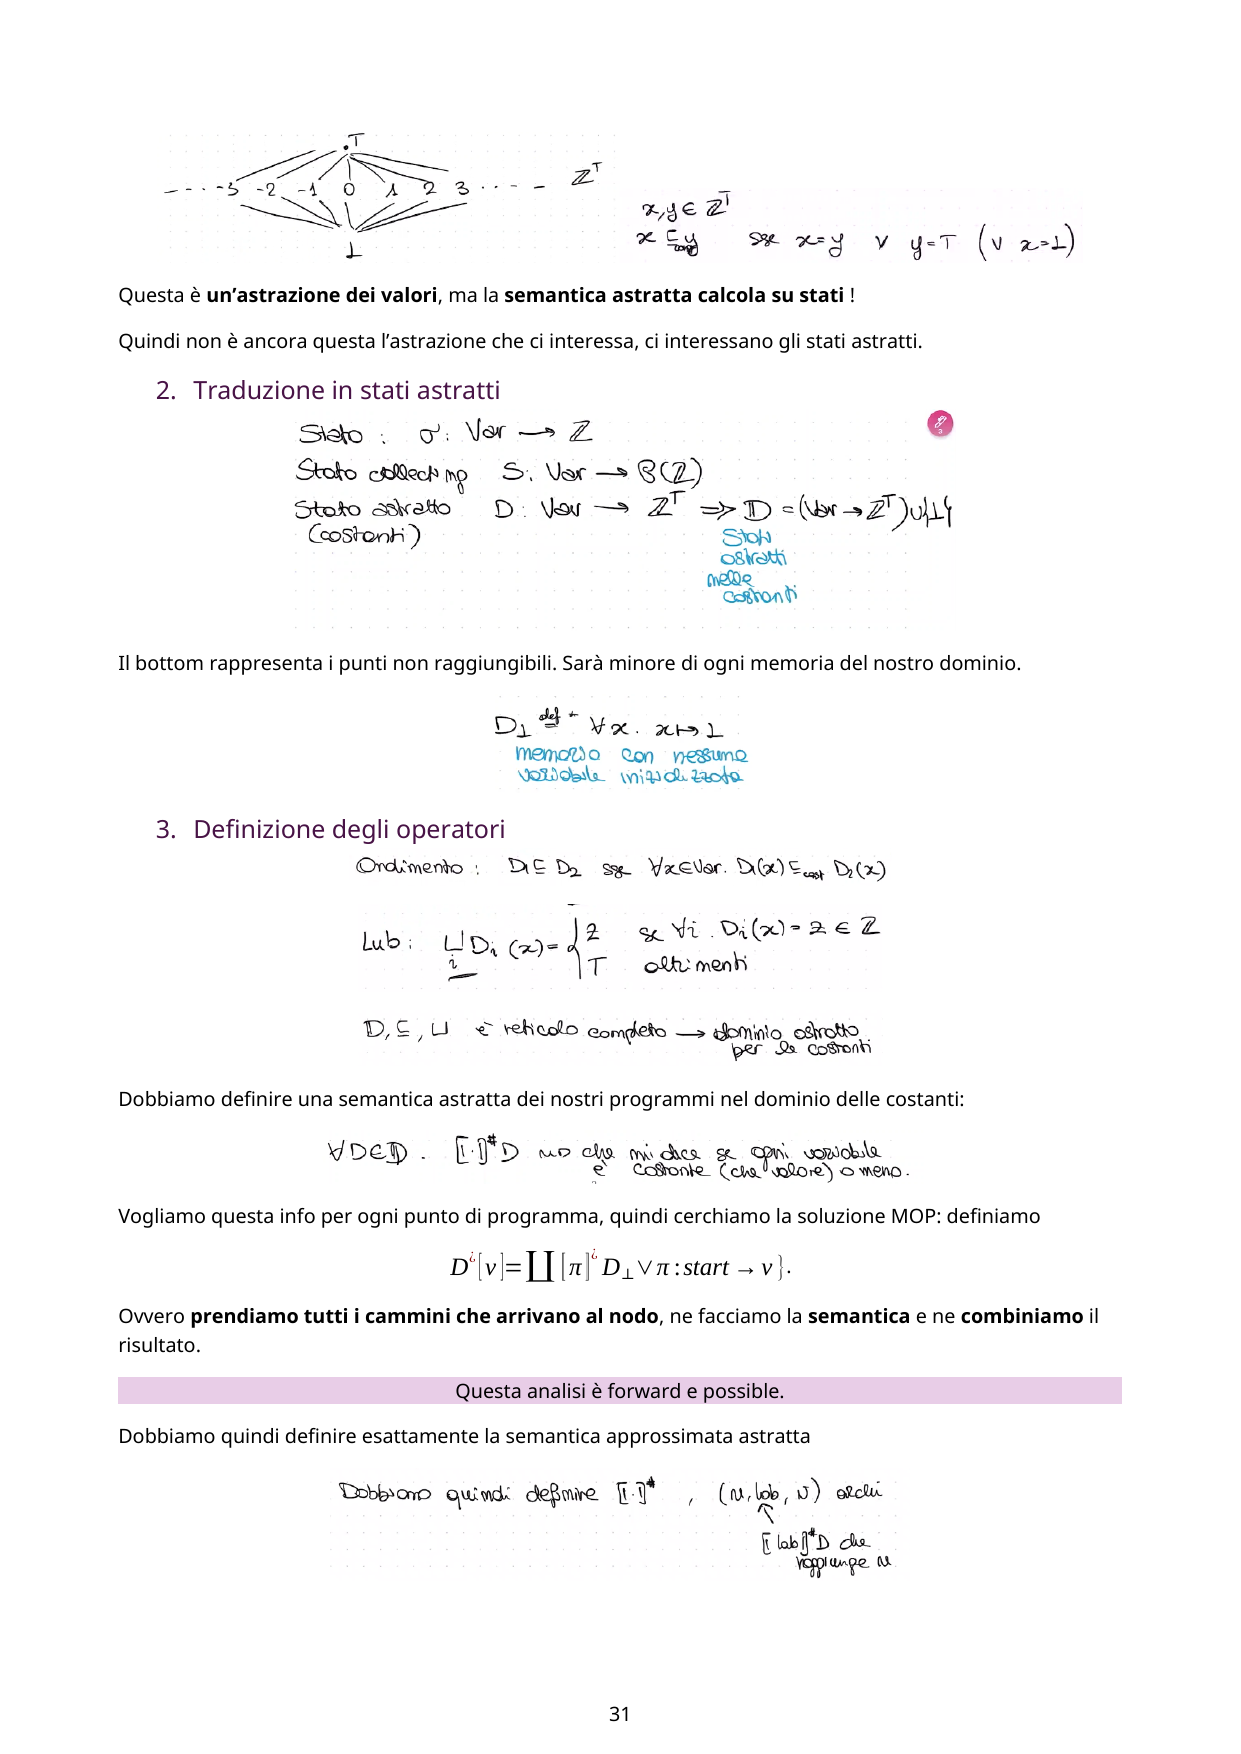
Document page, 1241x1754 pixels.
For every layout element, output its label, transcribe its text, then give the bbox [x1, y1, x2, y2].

picture [358, 904, 883, 992]
picture [316, 1130, 924, 1184]
subtitle Definizione degli operatori [156, 812, 1122, 846]
subtitle Traduzione in stati astratti [156, 373, 1122, 407]
text Quindi non è ancora questa l’astrazione che ci interessa, ci interessano gli stati astratti. [118, 327, 1122, 354]
picture [349, 848, 892, 886]
picture [284, 409, 956, 631]
text Dobbiamo quindi definire esattamente la semantica approssimata astratta [118, 1423, 1122, 1450]
text Ovvero prendiamo tutti i cammini che arrivano al nodo, ne facciamo la semantica e ne combiniamo il risultato. [118, 1302, 1122, 1358]
picture [330, 1468, 910, 1581]
picture [157, 132, 1084, 263]
text . [118, 1248, 1122, 1283]
picture [357, 1010, 883, 1066]
text Questa analisi è forward e possible. [118, 1377, 1122, 1404]
text Questa è un’astrazione dei valori, ma la semantica astratta calcola su stati ! [118, 282, 1122, 308]
text Vogliamo questa info per ogni punto di programma, quindi cerchiamo la soluzione MOP: definiamo [118, 1203, 1122, 1230]
picture [487, 694, 753, 793]
text Il bottom rappresenta i punti non raggiungibili. Sarà minore di ogni memoria del nostro dominio. [118, 649, 1122, 676]
text Dobbiamo definire una semantica astratta dei nostri programmi nel dominio delle costanti: [118, 1085, 1122, 1112]
